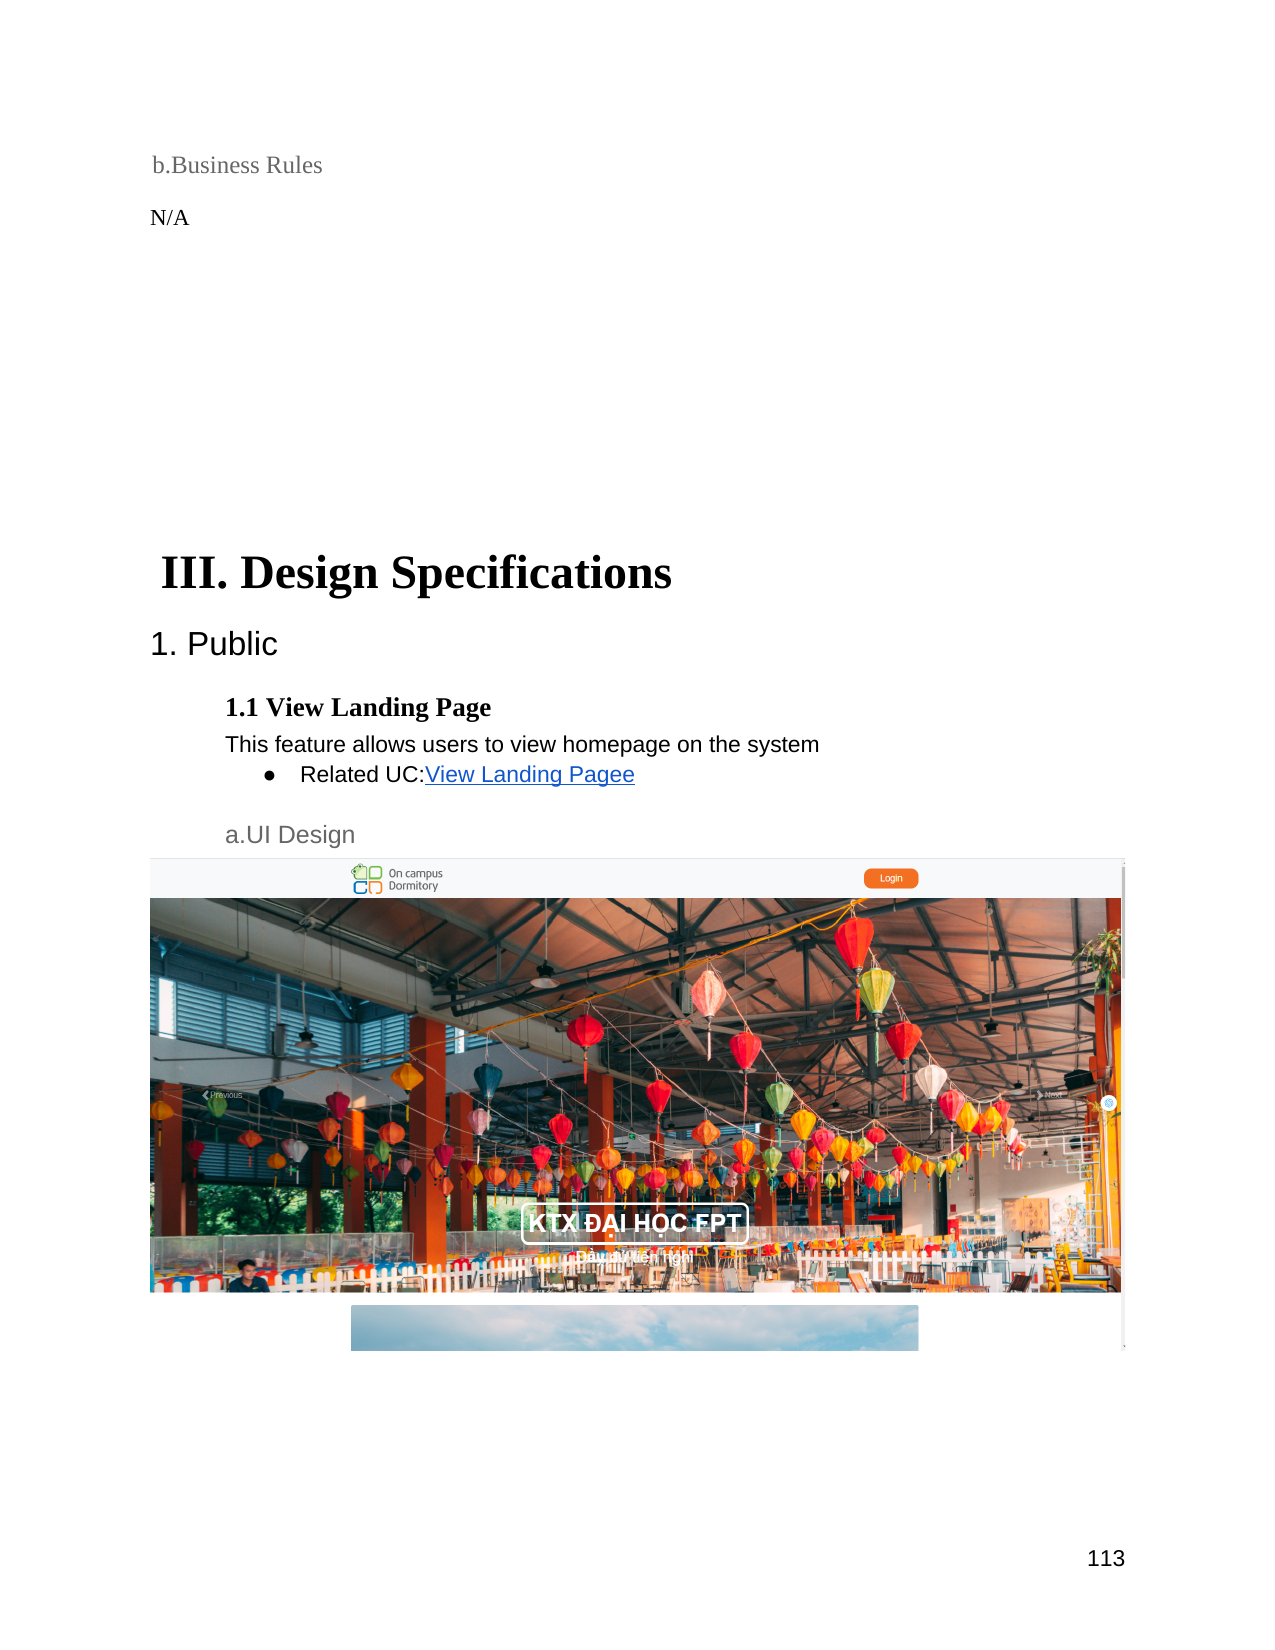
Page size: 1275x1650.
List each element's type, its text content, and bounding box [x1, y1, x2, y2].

subtitle b.Business Rules [152, 150, 1125, 179]
subtitle III. Design Specifications [150, 543, 1125, 598]
list Related UC:View Landing Pagee [262, 761, 1125, 787]
picture [150, 857, 1125, 1351]
subtitle 1. Public [150, 623, 1125, 662]
text N/A [150, 204, 1125, 230]
text This feature allows users to view homepage on the system [150, 731, 1125, 757]
subtitle 1.1 View Landing Page [225, 691, 1125, 722]
subtitle a.UI Design [150, 820, 1125, 849]
